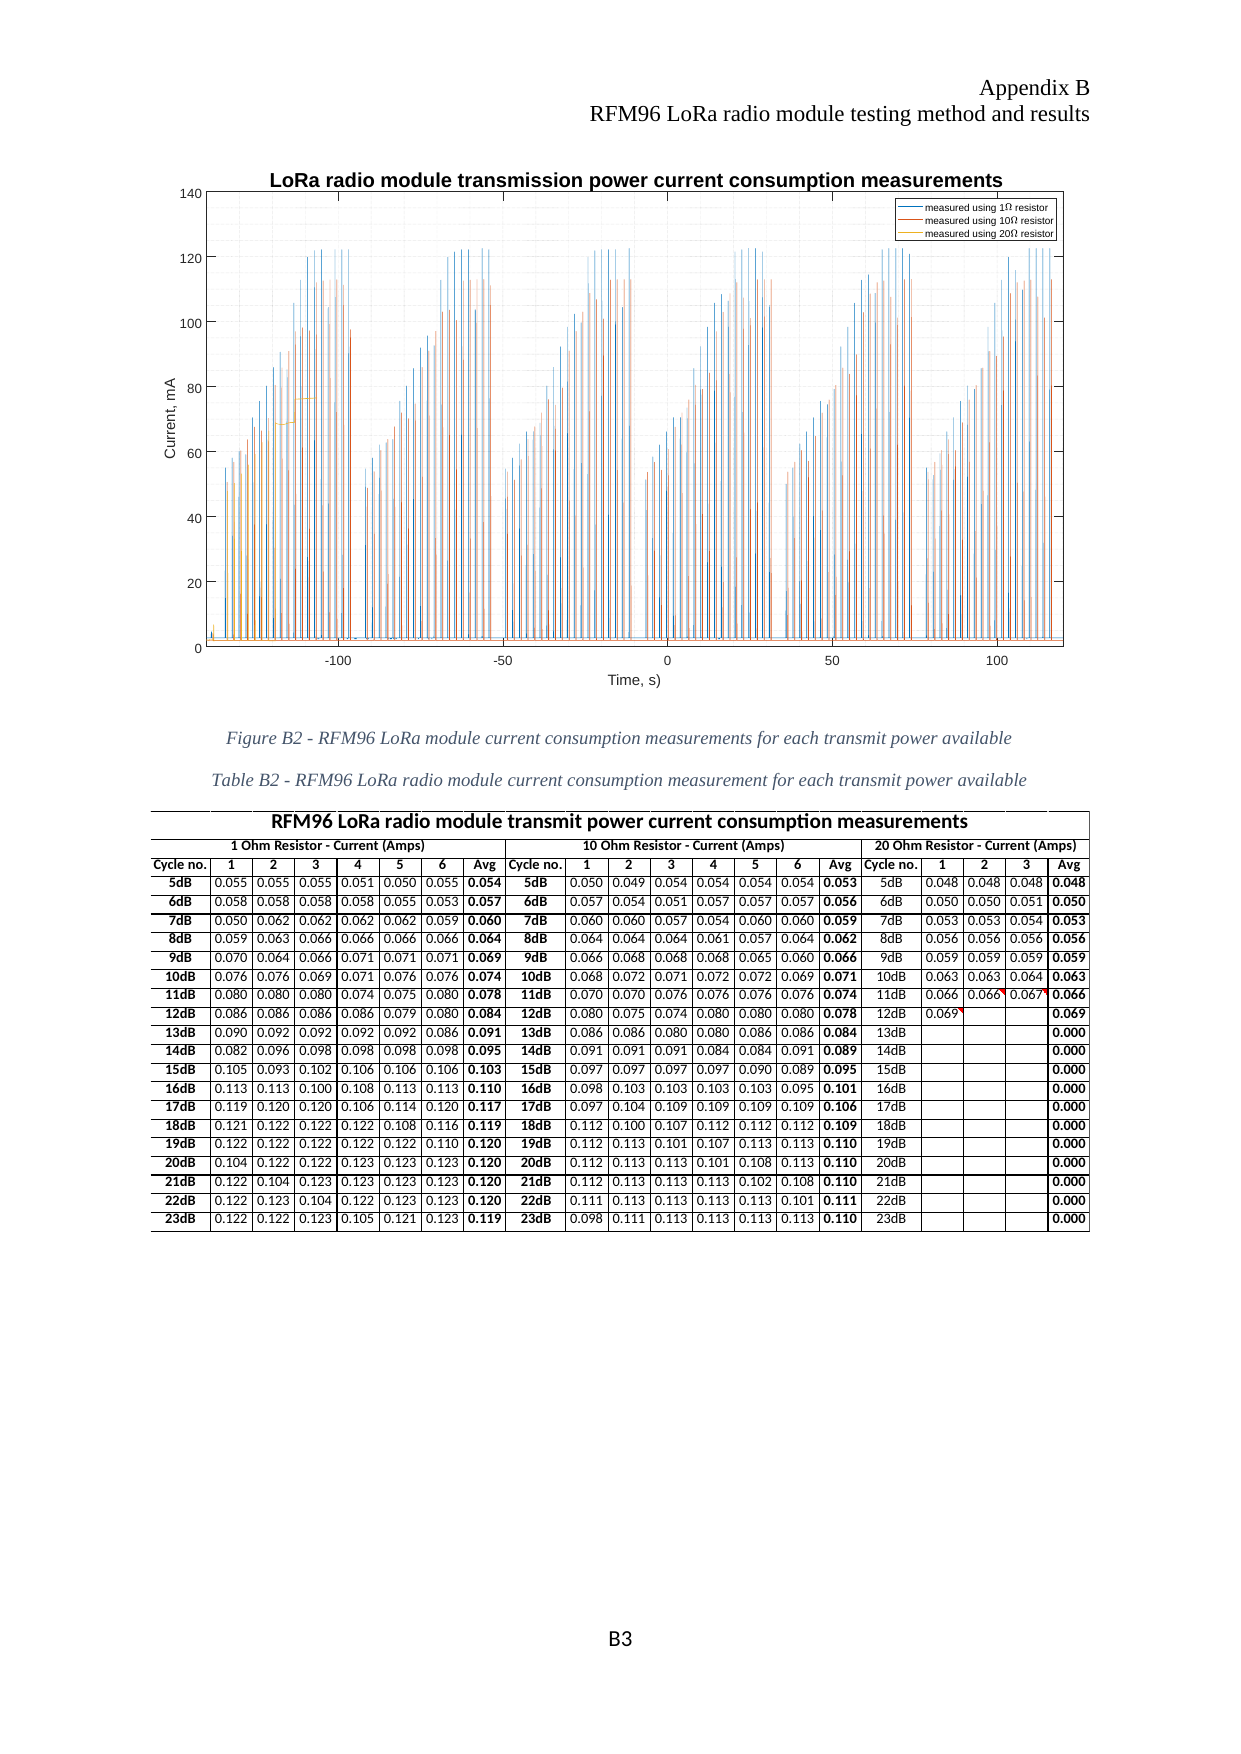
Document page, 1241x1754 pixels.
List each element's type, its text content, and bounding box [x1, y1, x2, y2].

text Table B2 - RFM96 LoRa radio module current consumption measurement for each transmit power available [150, 769, 1090, 791]
text Figure B2 - RFM96 LoRa module current consumption measurements for each transmit power available [150, 727, 1090, 748]
